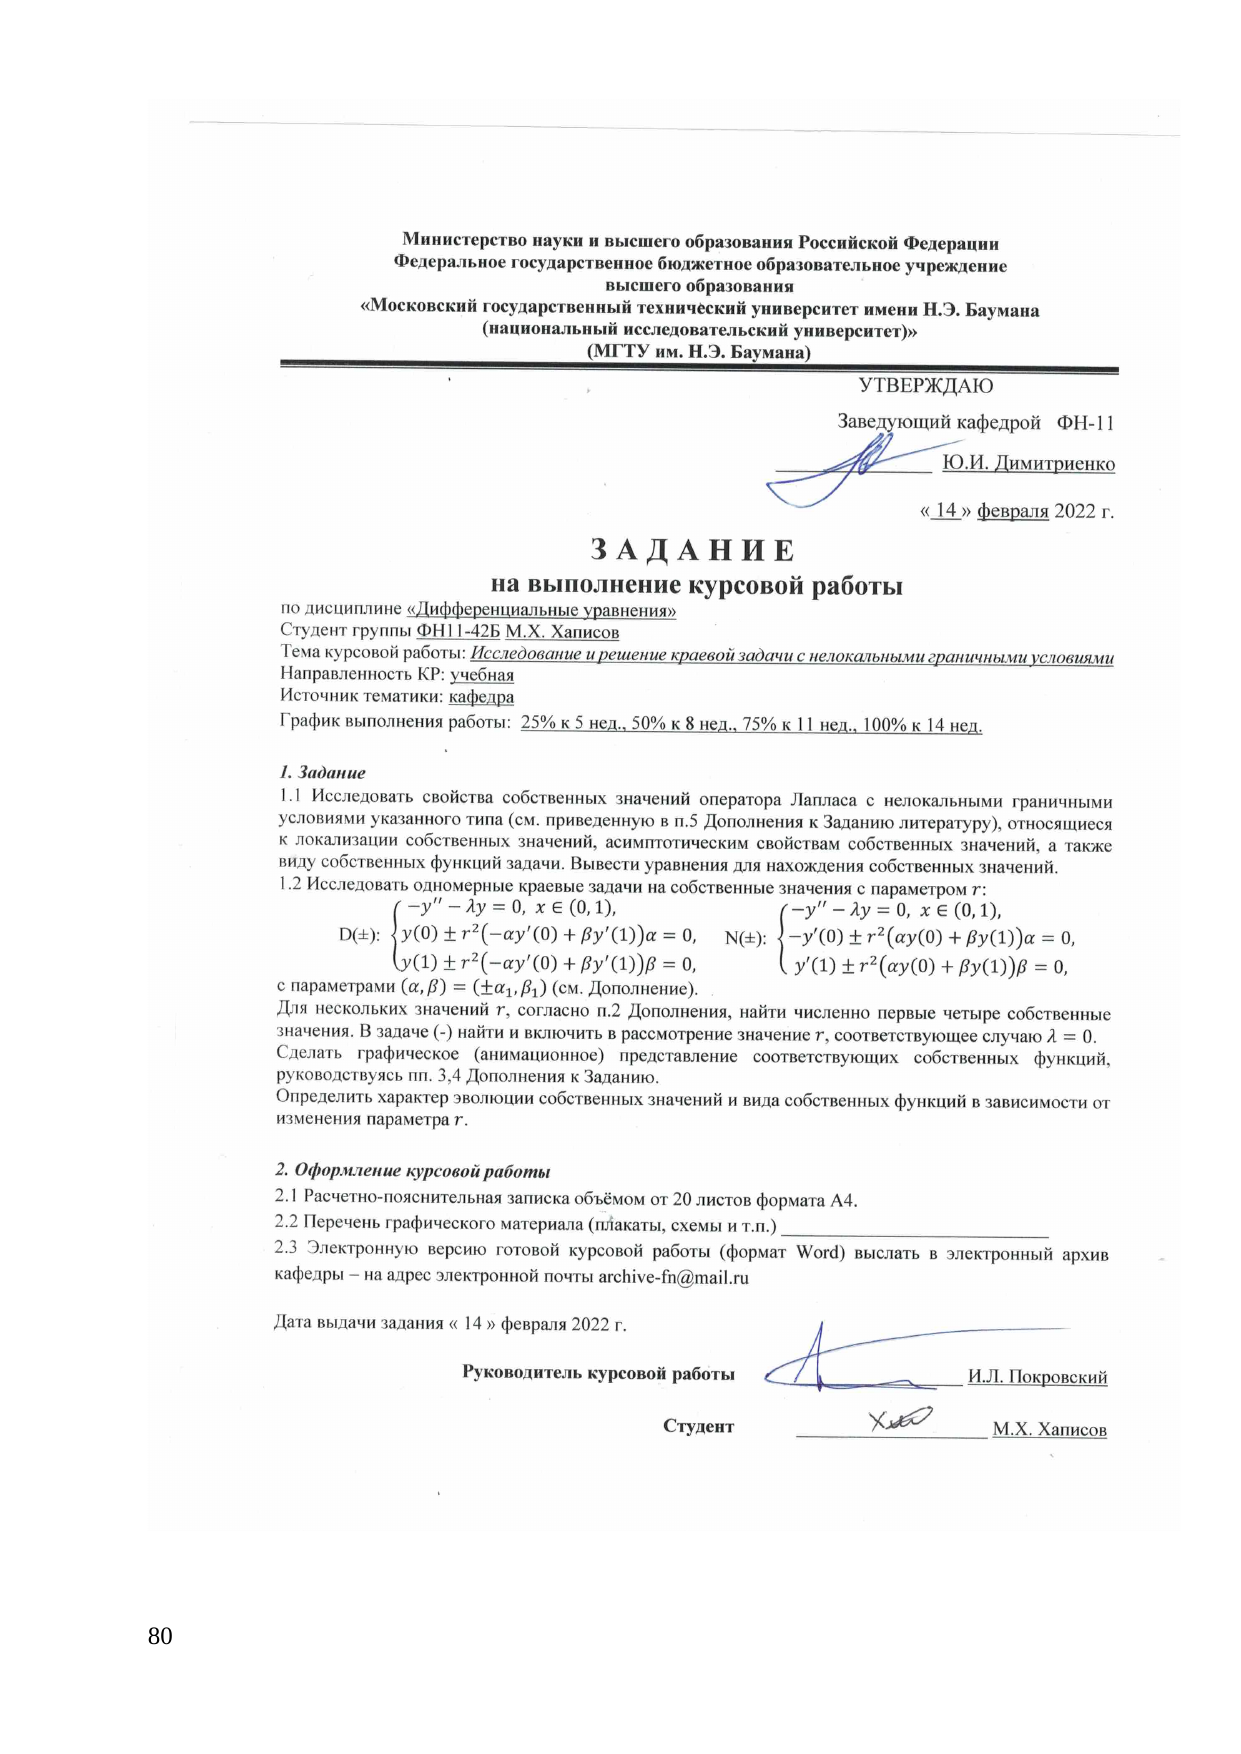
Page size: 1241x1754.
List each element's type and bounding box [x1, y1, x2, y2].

picture [147, 99, 1181, 1531]
